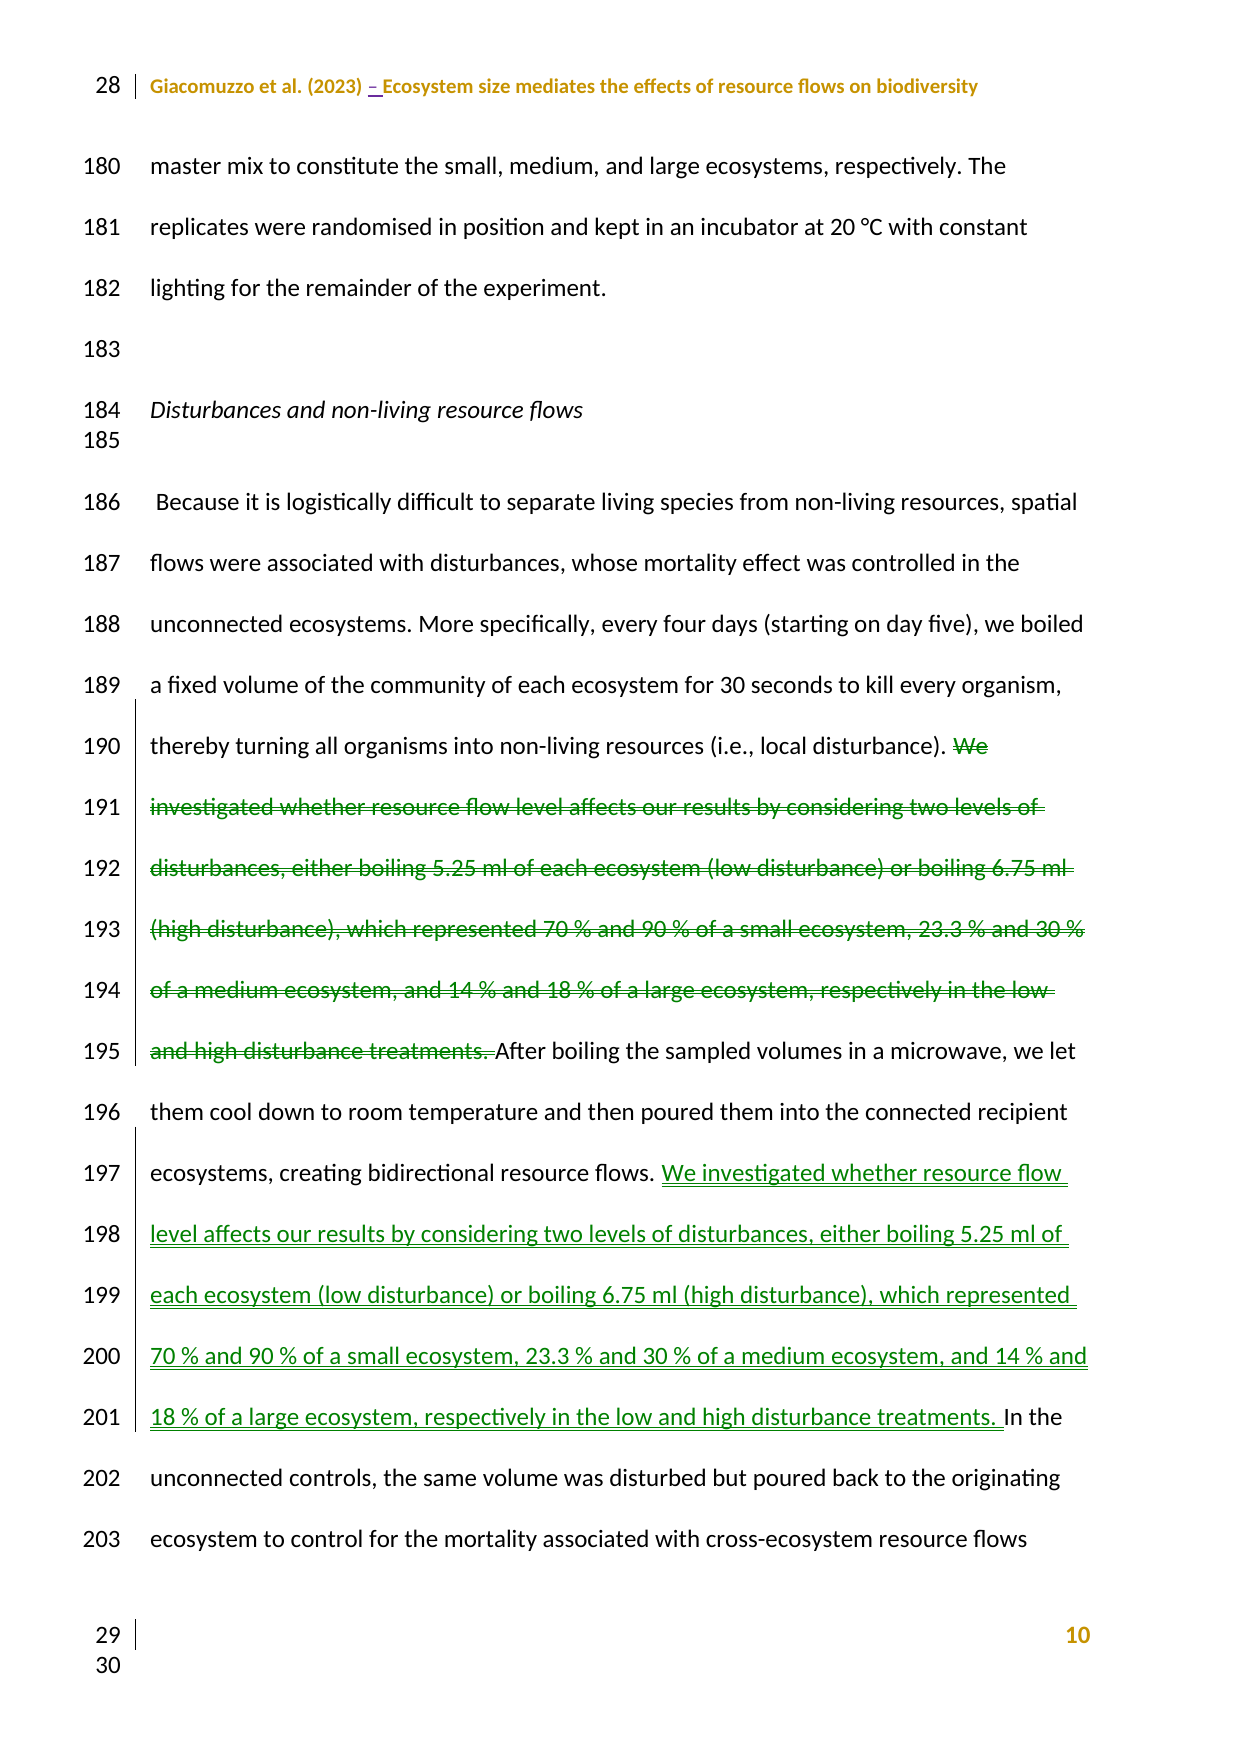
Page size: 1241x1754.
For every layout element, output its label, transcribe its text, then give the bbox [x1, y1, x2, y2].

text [150, 150, 1090, 303]
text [150, 486, 1090, 1554]
text Disturbances and non-living resource flows [150, 394, 1090, 425]
